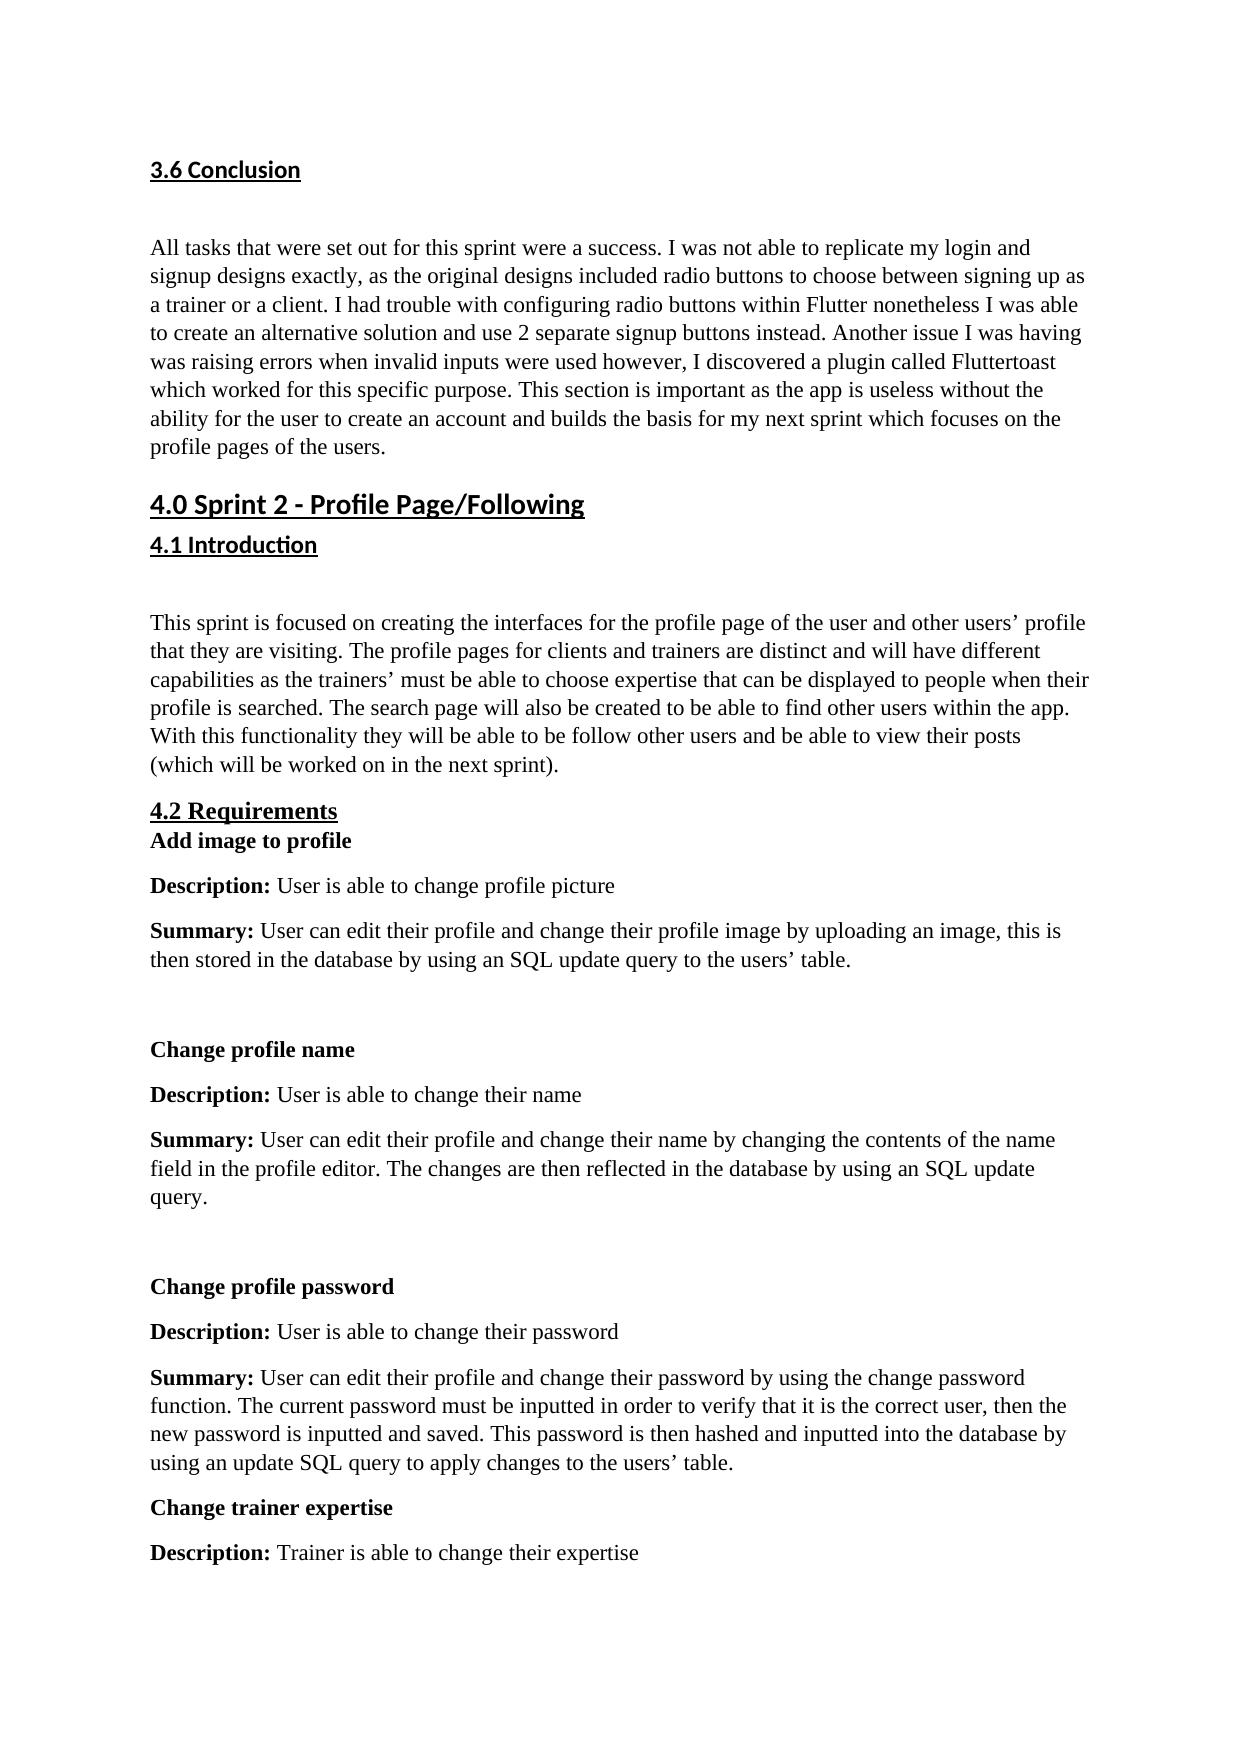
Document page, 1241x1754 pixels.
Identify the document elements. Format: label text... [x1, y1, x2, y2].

text Description: Trainer is able to change their expertise [150, 1539, 1090, 1565]
text Summary: User can edit their profile and change their profile image by uploading an image, this is then stored in the database by using an SQL update query to the users’ table. [150, 917, 1090, 972]
text Description: User is able to change their password [150, 1318, 1090, 1345]
subtitle 4.1 Introduction [150, 529, 1090, 559]
text Description: User is able to change profile picture [150, 872, 1090, 899]
text This sprint is focused on creating the interfaces for the profile page of the user and other users’ profile that they are visiting. The profile pages for clients and trainers are distinct and will have different capabilities as the trainers’ must be able to choose expertise that can be displayed to people when their profile is searched. The search page will also be created to be able to find other users within the app. With this functionality they will be able to be follow other users and be able to view their posts (which will be worked on in the next sprint). [150, 609, 1090, 777]
subtitle 4.2 Requirements [150, 796, 1090, 825]
text Add image to profile [150, 827, 1090, 853]
text All tasks that were set out for this sprint were a success. I was not able to replicate my login and signup designs exactly, as the original designs included radio buttons to choose between signing up as a trainer or a client. I had trouble with configuring radio buttons within Flutter nonetheless I was able to create an alternative solution and use 2 separate signup buttons instead. Another issue I was having was raising errors when invalid inputs were used however, I discovered a plugin called Fluttertoast which worked for this specific purpose. This section is important as the app is useless without the ability for the user to create an account and builds the basis for my next sprint which focuses on the profile pages of the users. [150, 234, 1090, 459]
text Description: User is able to change their name [150, 1081, 1090, 1107]
subtitle 3.6 Conclusion [150, 154, 1090, 185]
text Summary: User can edit their profile and change their name by changing the contents of the name field in the profile editor. The changes are then reflected in the database by using an SQL update query. [150, 1126, 1090, 1209]
text Change profile password [150, 1273, 1090, 1300]
text Change profile name [150, 1036, 1090, 1062]
text Change trainer expertise [150, 1494, 1090, 1520]
subtitle 4.0 Sprint 2 - Profile Page/Following [150, 486, 1090, 522]
text Summary: User can edit their profile and change their password by using the change password function. The current password must be inputted in order to verify that it is the correct user, then the new password is inputted and saved. This password is then hashed and inputted into the database by using an update SQL query to apply changes to the users’ table. [150, 1363, 1090, 1475]
